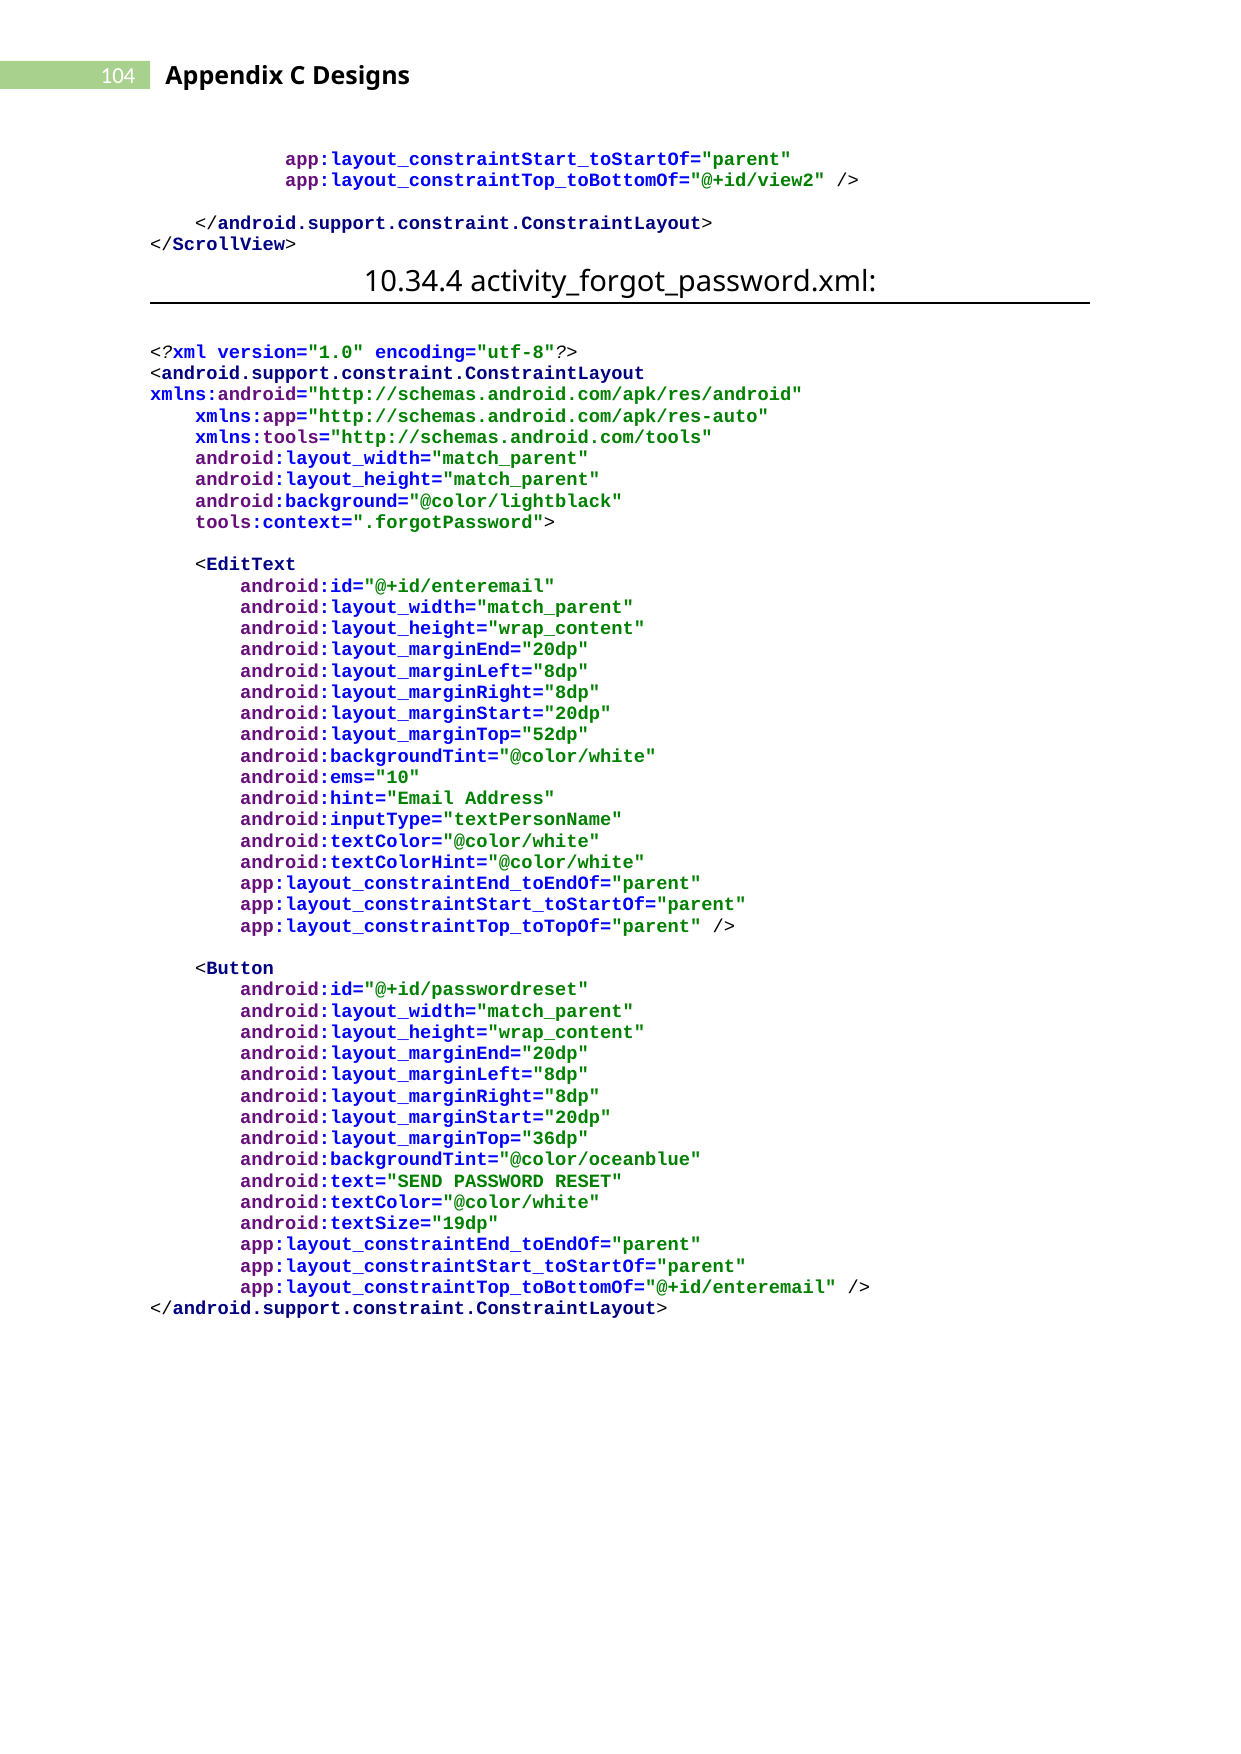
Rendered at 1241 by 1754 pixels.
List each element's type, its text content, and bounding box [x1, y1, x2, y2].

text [150, 150, 1090, 256]
text <?xml version="1.0" encoding="utf-8"?> <android.support.constraint.ConstraintLayout xmlns:android="http://schemas.android.com/apk/res/android" xmlns:app="http://schemas.android.com/apk/res-auto" xmlns:tools="http://schemas.android.com/tools" android:layout_width="match_parent" android:layout_height="match_parent" android:background="@color/lightblack" tools:context=".forgotPassword"> <EditText android:id="@+id/enteremail" android:layout_width="match_parent" android:layout_height="wrap_content" android:layout_marginEnd="20dp" android:layout_marginLeft="8dp" android:layout_marginRight="8dp" android:layout_marginStart="20dp" android:layout_marginTop="52dp" android:backgroundTint="@color/white" android:ems="10" android:hint="Email Address" android:inputType="textPersonName" android:textColor="@color/white" android:textColorHint="@color/white" app:layout_constraintEnd_toEndOf="parent" app:layout_constraintStart_toStartOf="parent" app:layout_constraintTop_toTopOf="parent" /> <Button android:id="@+id/passwordreset" android:layout_width="match_parent" android:layout_height="wrap_content" android:layout_marginEnd="20dp" android:layout_marginLeft="8dp" android:layout_marginRight="8dp" android:layout_marginStart="20dp" android:layout_marginTop="36dp" android:backgroundTint="@color/oceanblue" android:text="SEND PASSWORD RESET" android:textColor="@color/white" android:textSize="19dp" app:layout_constraintEnd_toEndOf="parent" app:layout_constraintStart_toStartOf="parent" app:layout_constraintTop_toBottomOf="@+id/enteremail" /> </android.support.constraint.ConstraintLayout> [150, 343, 1090, 1320]
subtitle activity_forgot_password.xml: [150, 260, 1090, 302]
